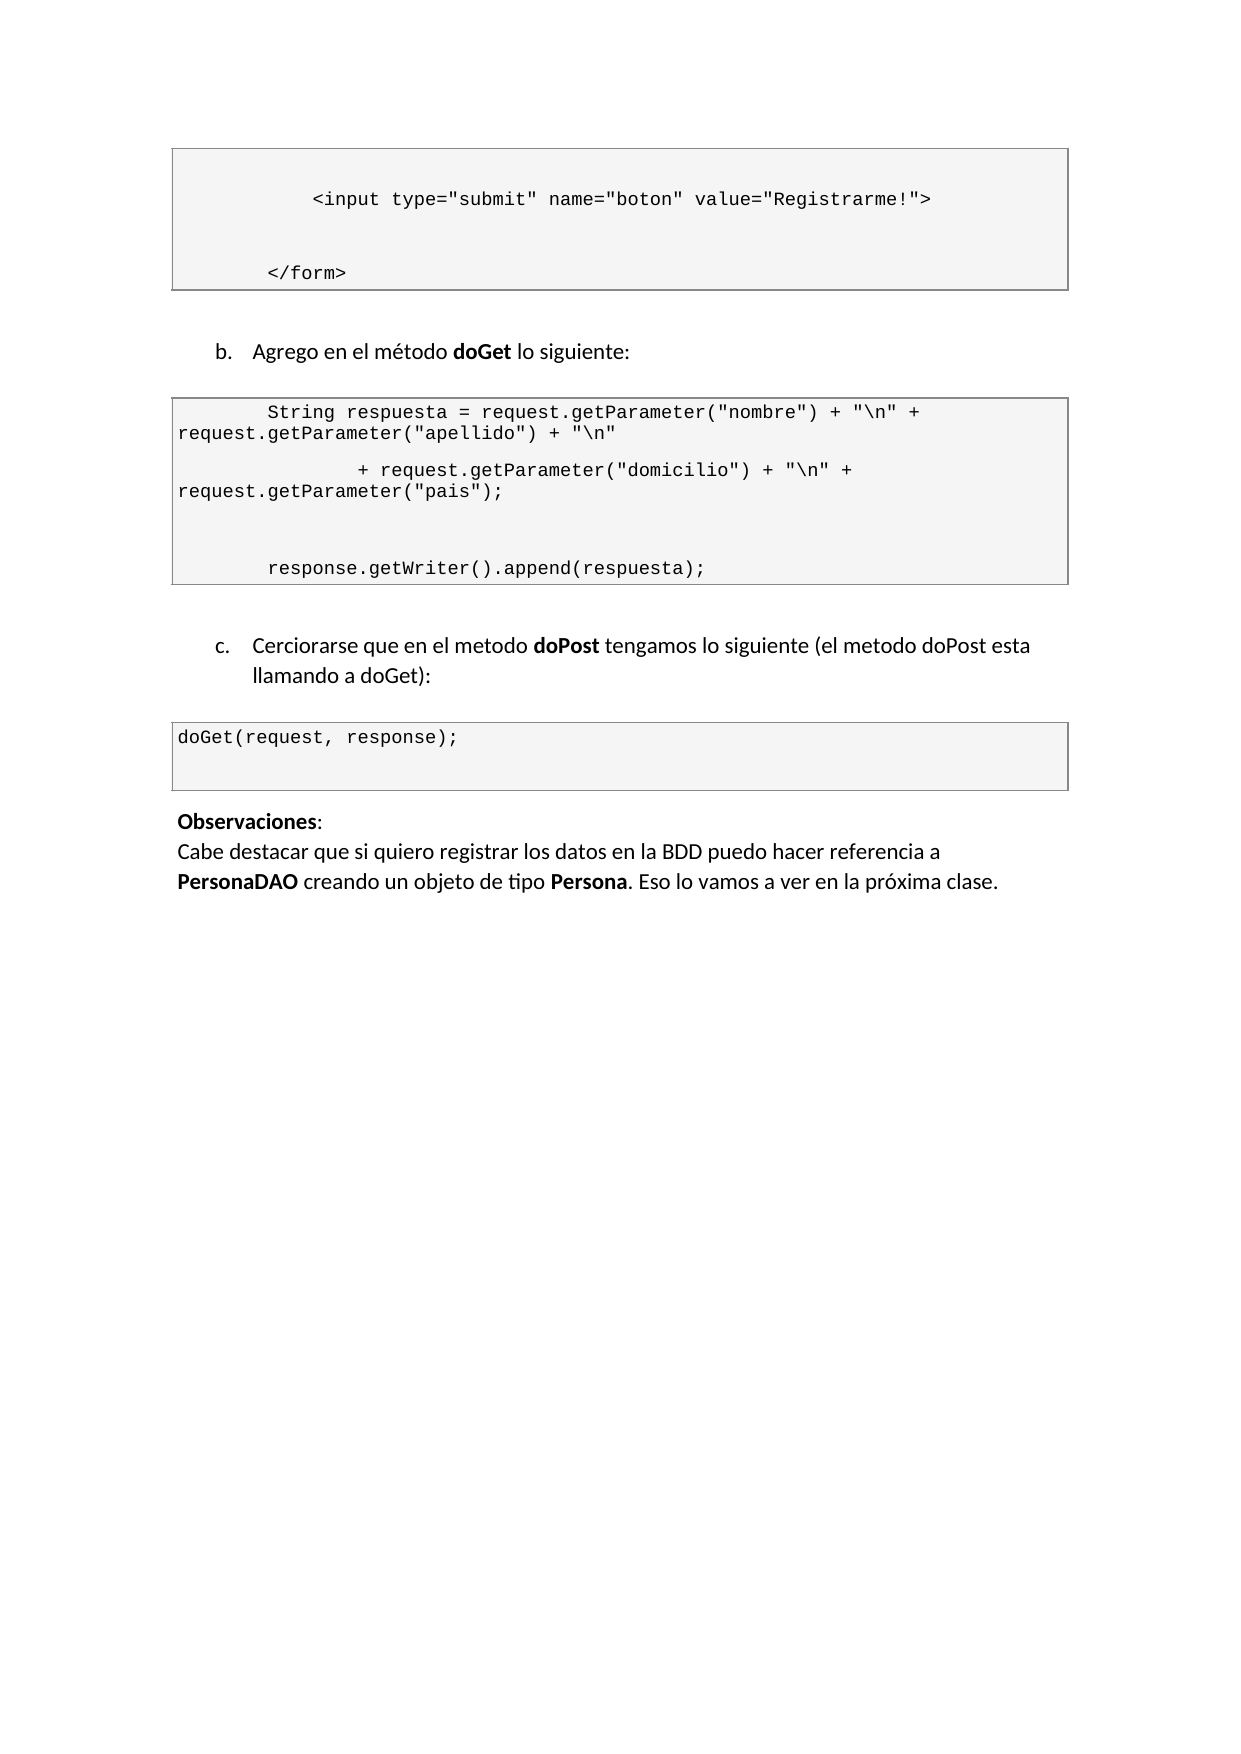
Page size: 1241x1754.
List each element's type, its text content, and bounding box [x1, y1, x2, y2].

text + request.getParameter("domicilio") + "\n" + request.getParameter("pais"); [173, 455, 1067, 503]
text </form> [173, 258, 1067, 289]
text response.getWriter().append(respuesta); [173, 553, 1067, 584]
text doGet(request, response); [173, 723, 1067, 749]
text Observaciones: [177, 807, 1063, 835]
list Cerciorarse que en el metodo doPost tengamos lo siguiente (el metodo doPost esta llamando a doGet): [215, 631, 1063, 689]
text <input type="submit" name="boton" value="Registrarme!"> [173, 184, 1067, 211]
list Agrego en el método doGet lo siguiente: [215, 337, 1063, 365]
text Cabe destacar que si quiero registrar los datos en la BDD puedo hacer referencia a PersonaDAO creando un objeto de tipo Persona. Eso lo vamos a ver en la próxima clase. [177, 837, 1063, 896]
text String respuesta = request.getParameter("nombre") + "\n" + request.getParameter("apellido") + "\n" [173, 399, 1067, 445]
